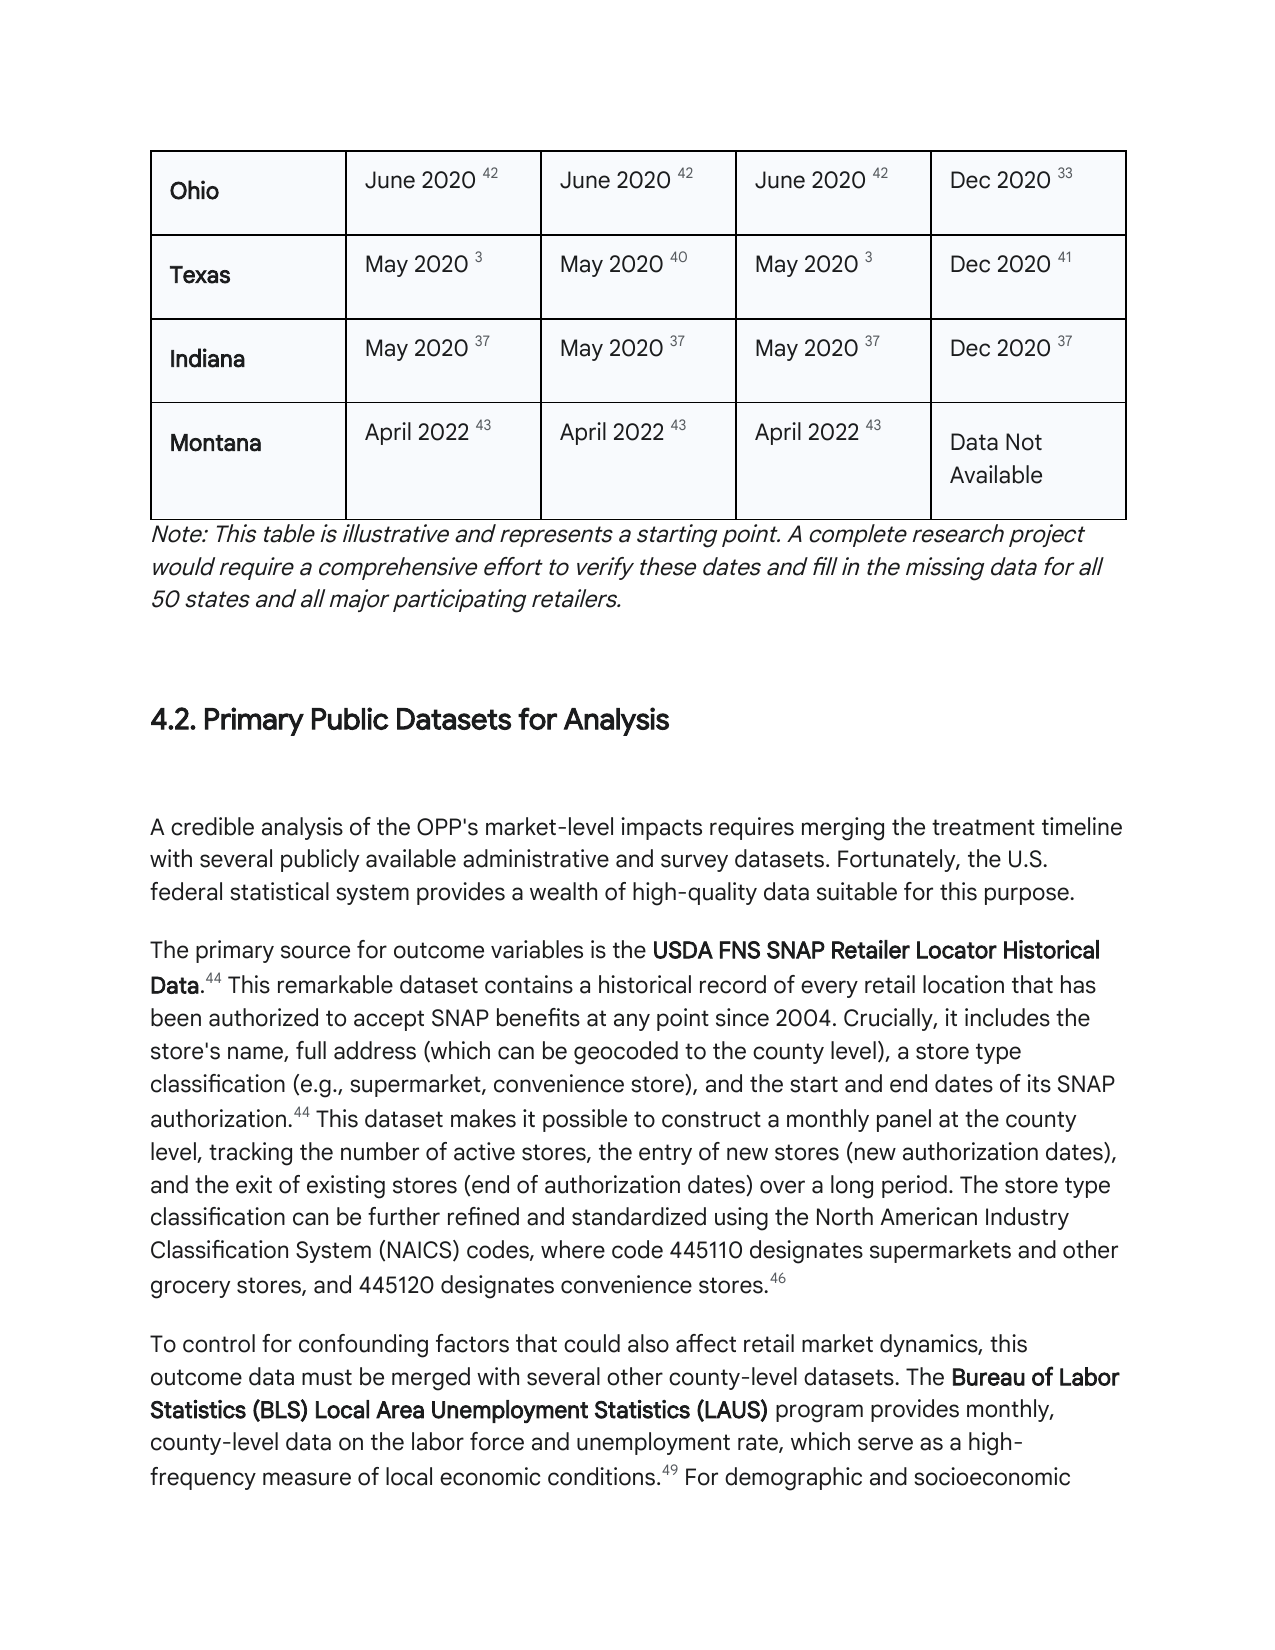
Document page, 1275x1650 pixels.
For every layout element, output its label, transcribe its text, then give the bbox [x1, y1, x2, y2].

table_cell May 2020 3 [347, 236, 540, 318]
table_cell June 2020 42 [347, 152, 540, 234]
table_cell May 2020 37 [542, 320, 735, 402]
table_cell May 2020 40 [542, 236, 735, 318]
table_cell Dec 2020 41 [932, 236, 1125, 318]
table_cell May 2020 3 [737, 236, 930, 318]
table_cell June 2020 42 [737, 152, 930, 234]
table_cell April 2022 43 [542, 403, 735, 518]
table_cell Montana [152, 403, 345, 518]
table_cell Ohio [152, 152, 345, 234]
table_cell April 2022 43 [737, 403, 930, 518]
table_cell Data Not Available [932, 403, 1125, 518]
text A credible analysis of the OPP's market-level impacts requires merging the treatment timeline with several publicly available administrative and survey datasets. Fortunately, the U.S. federal statistical system provides a wealth of high-quality data suitable for this purpose. [150, 813, 1125, 907]
table_cell April 2022 43 [347, 403, 540, 518]
subtitle 4.2. Primary Public Datasets for Analysis [150, 701, 1125, 737]
text Note: This table is illustrative and represents a starting point. A complete research project would require a comprehensive effort to verify these dates and fill in the missing data for all 50 states and all major participating retailers. [150, 520, 1125, 614]
table_cell June 2020 42 [542, 152, 735, 234]
table_cell Dec 2020 33 [932, 152, 1125, 234]
table_cell Texas [152, 236, 345, 318]
table_cell Dec 2020 37 [932, 320, 1125, 402]
table_cell May 2020 37 [737, 320, 930, 402]
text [150, 1330, 1125, 1493]
table_cell Indiana [152, 320, 345, 402]
text The primary source for outcome variables is the USDA FNS SNAP Retailer Locator Historical Data.44 This remarkable dataset contains a historical record of every retail location that has been authorized to accept SNAP benefits at any point since 2004. Crucially, it includes the store's name, full address (which can be geocoded to the county level), a store type classification (e.g., supermarket, convenience store), and the start and end dates of its SNAP authorization.44 This dataset makes it possible to construct a monthly panel at the county level, tracking the number of active stores, the entry of new stores (new authorization dates), and the exit of existing stores (end of authorization dates) over a long period. The store type classification can be further refined and standardized using the North American Industry Classification System (NAICS) codes, where code 445110 designates supermarkets and other grocery stores, and 445120 designates convenience stores.46 [150, 936, 1125, 1301]
table_cell May 2020 37 [347, 320, 540, 402]
